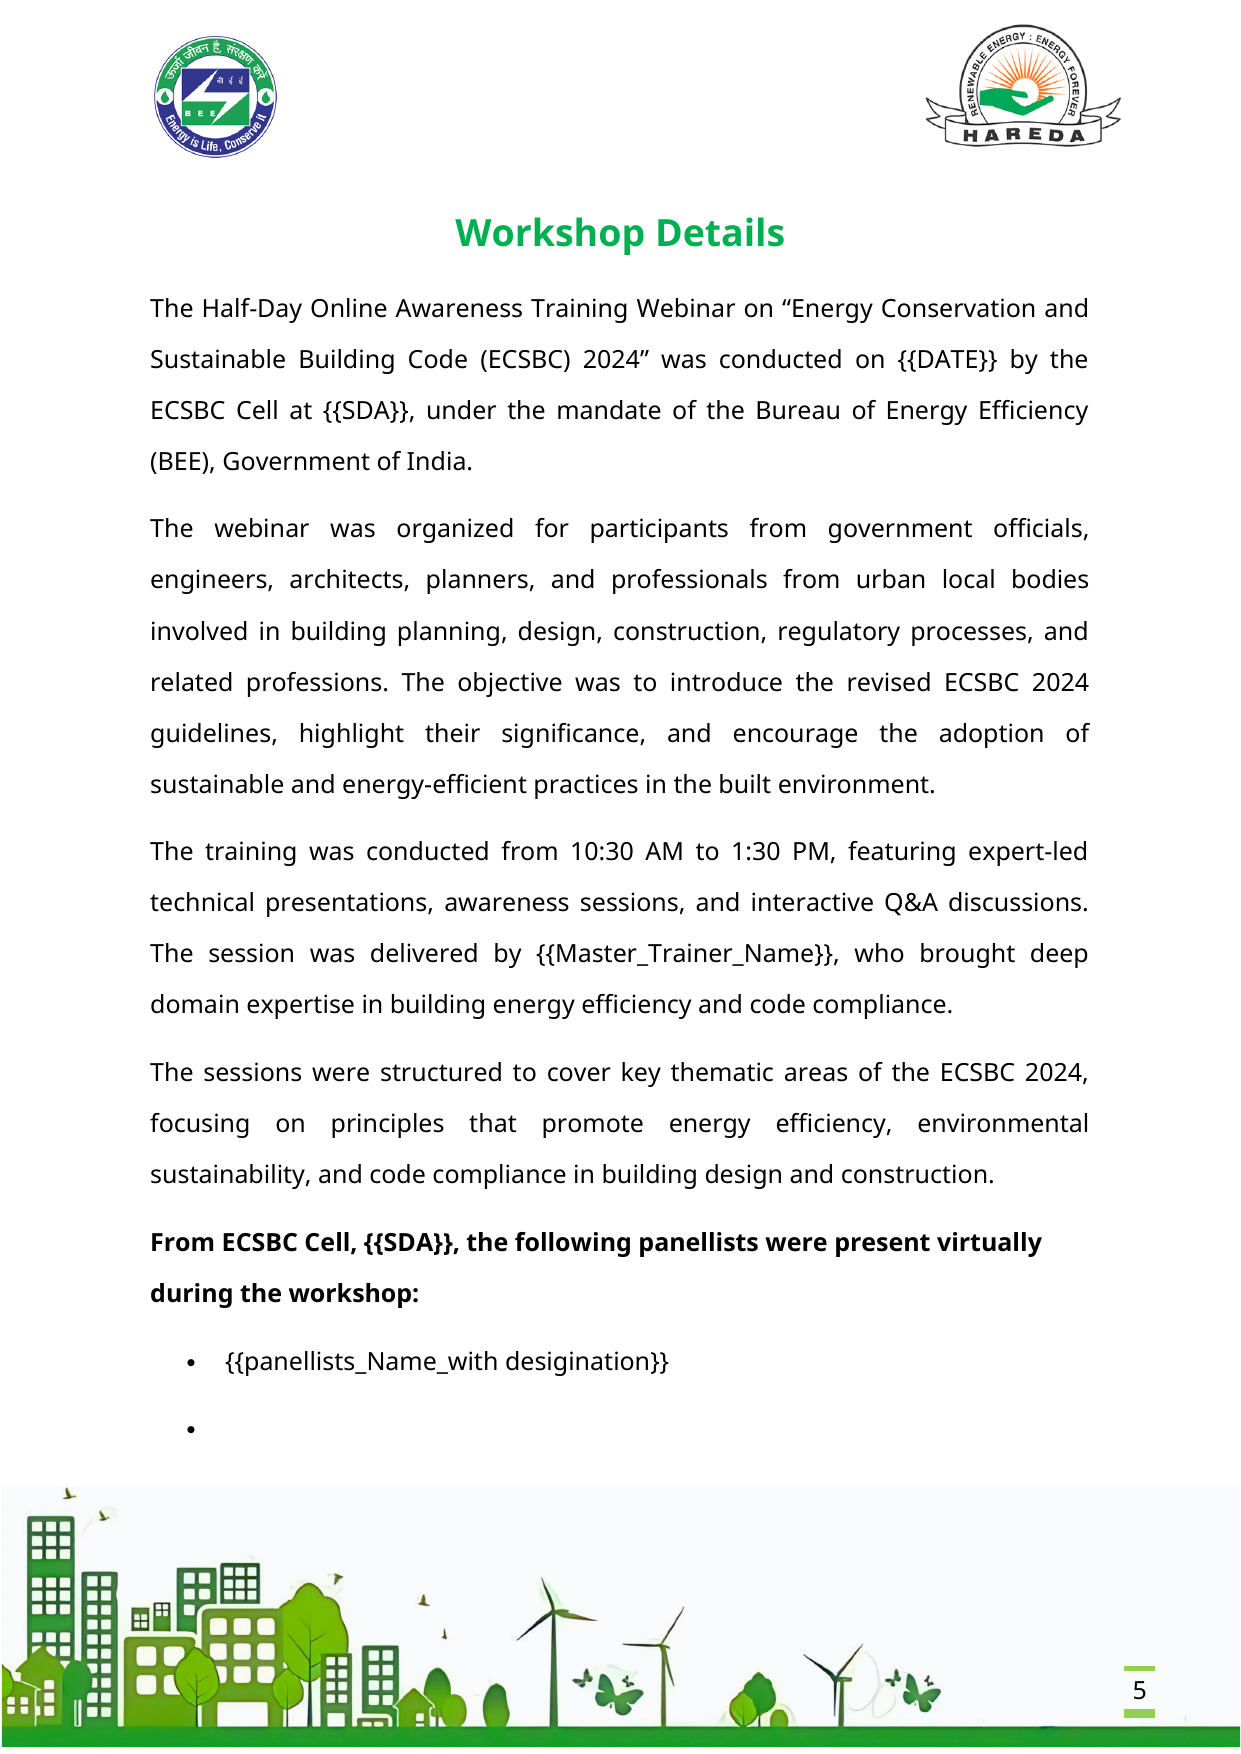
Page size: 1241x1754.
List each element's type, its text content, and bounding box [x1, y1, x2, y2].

picture [150, 32, 280, 161]
text From ECSBC Cell, {{SDA}}, the following panellists were present virtually during the workshop: [150, 1225, 1090, 1310]
picture [1, 1487, 1241, 1747]
picture [915, 0, 1131, 151]
list {{panellists_Name_with desigination}} [187, 1343, 1090, 1377]
text The Half-Day Online Awareness Training Webinar on “Energy Conservation and Sustainable Building Code (ECSBC) 2024” was conducted on {{DATE}} by the ECSBC Cell at {{SDA}}, under the mandate of the Bureau of Energy Efficiency (BEE), Government of India. [150, 290, 1090, 477]
text The sessions were structured to cover key thematic areas of the ECSBC 2024, focusing on principles that promote energy efficiency, environmental sustainability, and code compliance in building design and construction. [150, 1055, 1090, 1191]
text The webinar was organized for participants from government officials, engineers, architects, planners, and professionals from urban local bodies involved in building planning, design, construction, regulatory processes, and related professions. The objective was to introduce the revised ECSBC 2024 guidelines, highlight their significance, and encourage the adoption of sustainable and energy-efficient practices in the built environment. [150, 511, 1090, 800]
text The training was conducted from 10:30 AM to 1:30 PM, featuring expert-led technical presentations, awareness sessions, and interactive Q&A discussions. The session was delivered by {{Master_Trainer_Name}}, who brought deep domain expertise in building energy efficiency and code compliance. [150, 834, 1090, 1021]
subtitle Workshop Details [150, 207, 1090, 258]
